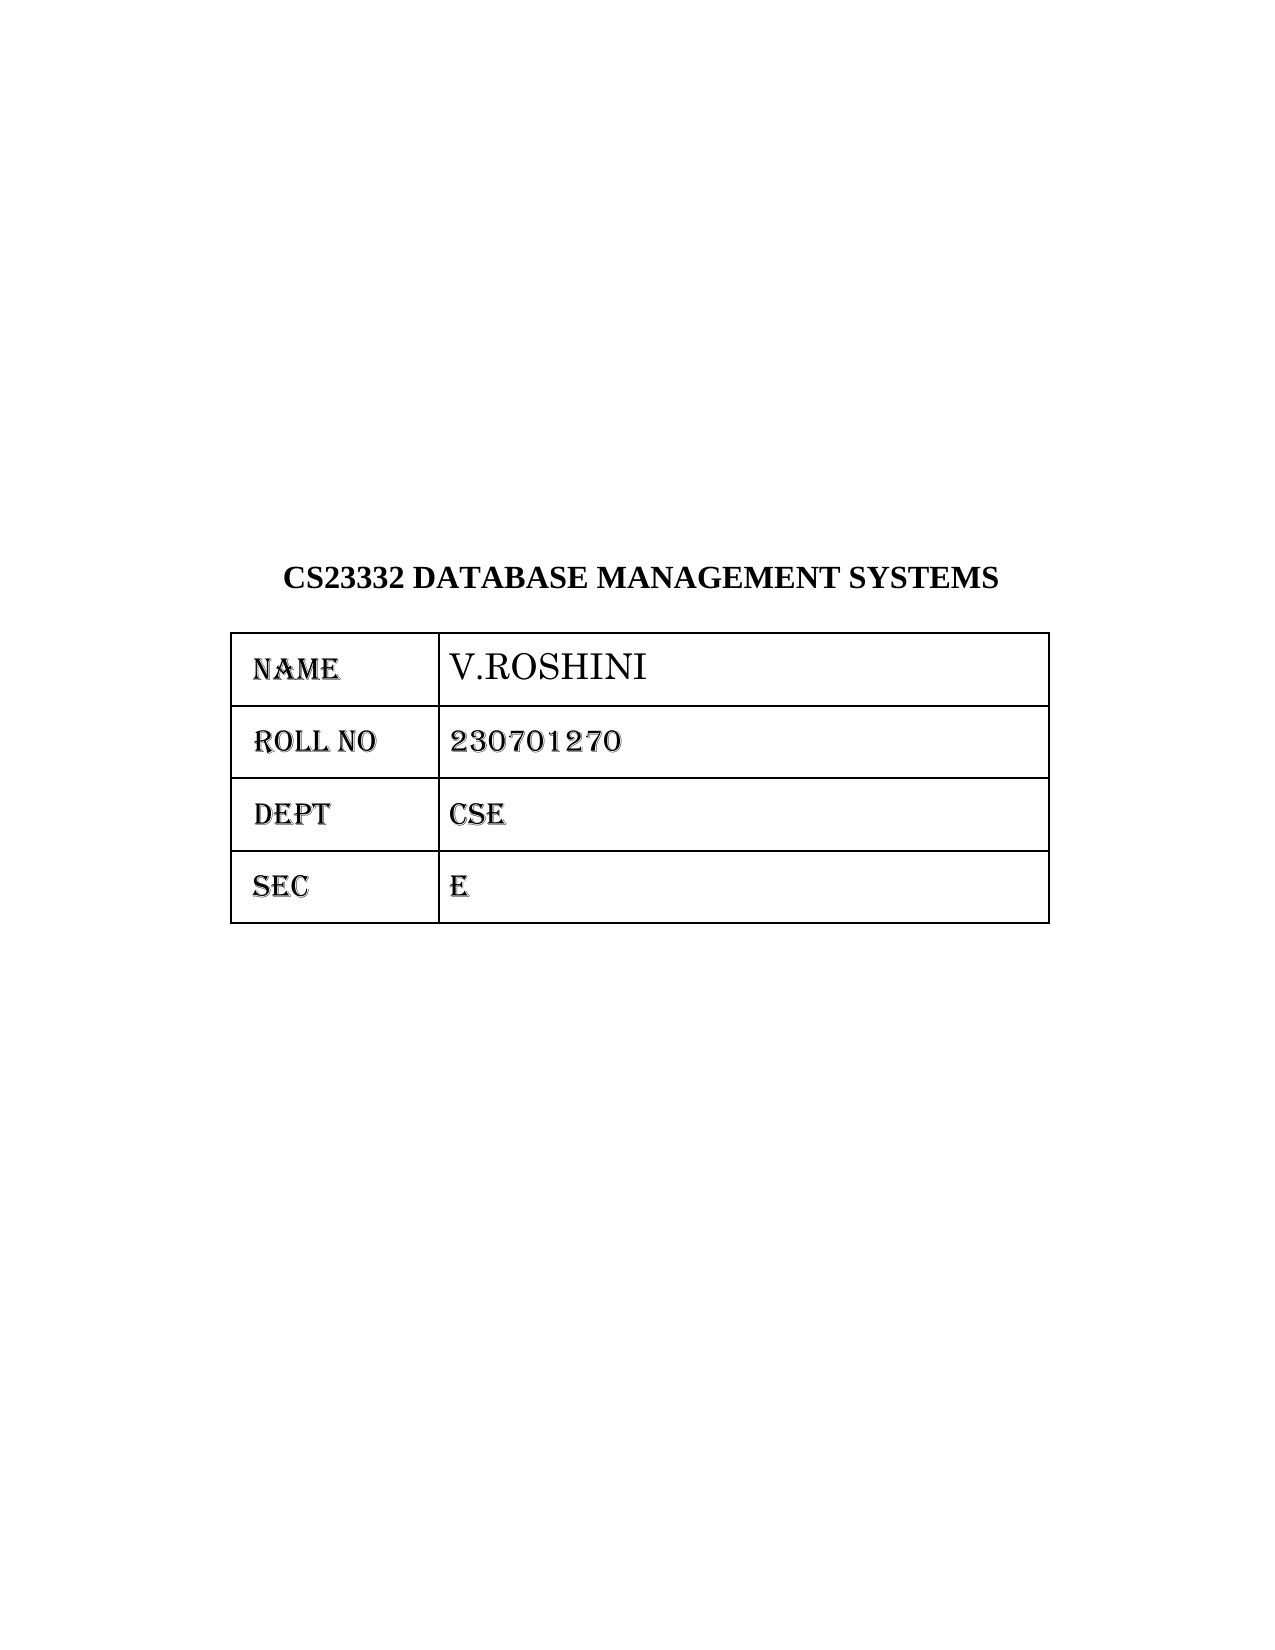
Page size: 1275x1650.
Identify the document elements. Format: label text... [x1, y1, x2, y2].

table_cell SEC [232, 852, 438, 922]
table_cell DEPT [232, 779, 438, 849]
table_cell CSE [440, 779, 1048, 849]
table_cell Roll No [232, 707, 438, 777]
table_header Name [232, 634, 438, 704]
table_cell E [440, 852, 1048, 922]
table_cell 230701270 [440, 707, 1048, 777]
text CS23332 DATABASE MANAGEMENT SYSTEMS [150, 558, 999, 595]
table_header V.ROSHINI [440, 634, 1048, 704]
